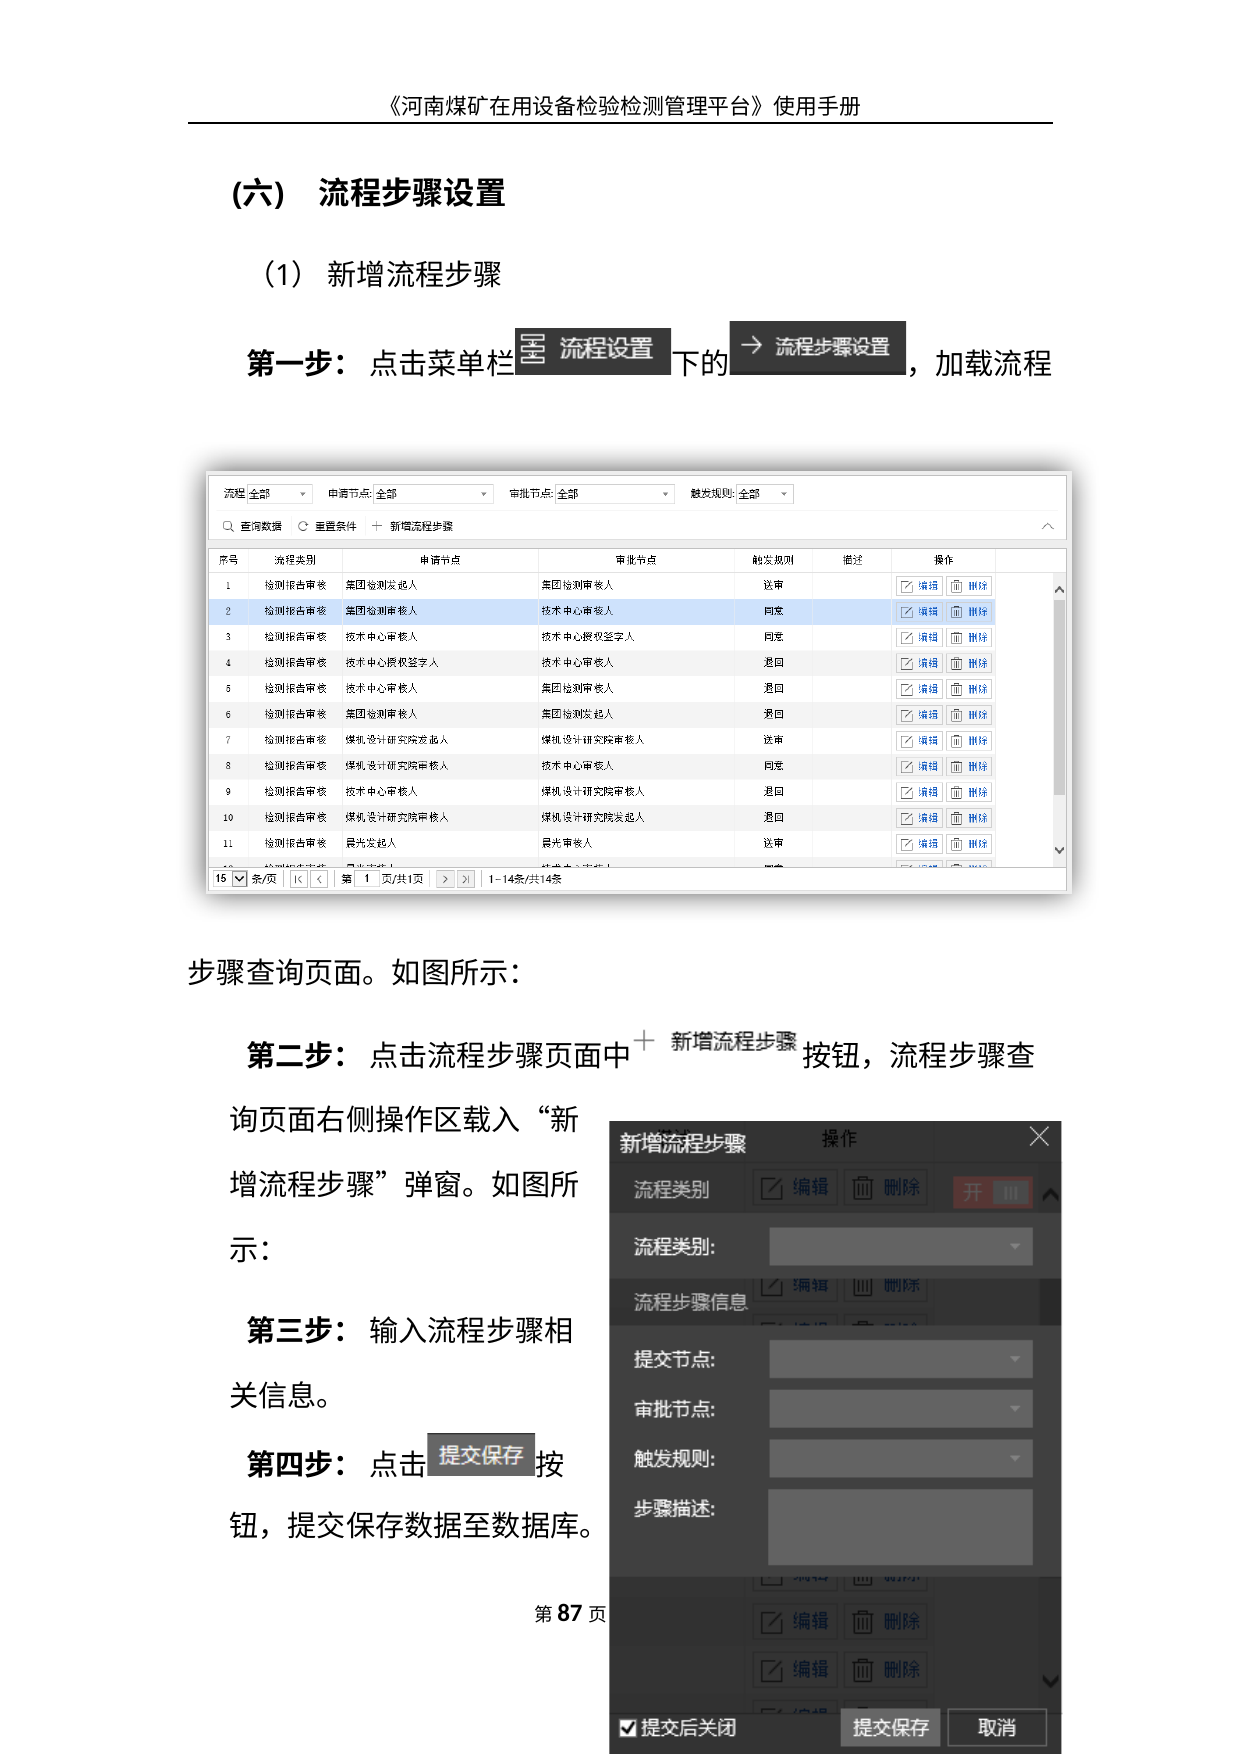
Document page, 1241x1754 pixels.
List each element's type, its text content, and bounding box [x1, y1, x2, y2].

list 流程步骤设置 [232, 158, 1053, 223]
picture [631, 1019, 802, 1067]
list 点击按钮，提交保存数据至数据库。同时系统自动刷新页面，显示录入的数据信息，录入人员可查看录入数据的正确性；如果录入数据有误，还可进行修改或删除操作。 [229, 1426, 609, 1556]
list 输入流程步骤相关信息。 [229, 1296, 609, 1426]
picture [206, 471, 1072, 894]
list 点击流程步骤页面中按钮，流程步骤查询页面右侧操作区载入“新增流程步骤”弹窗。如图所示： [229, 1020, 1053, 1280]
picture [515, 328, 672, 375]
list 点击菜单栏下的，加载流程步骤查询页面。如图所示： [187, 895, 1053, 1003]
picture [427, 1433, 536, 1476]
picture [729, 321, 907, 375]
list 点击菜单栏下的，加载流程步骤查询页面。如图所示： [187, 321, 1053, 469]
picture [609, 1121, 1063, 1754]
list 新增流程步骤 [246, 240, 1053, 305]
